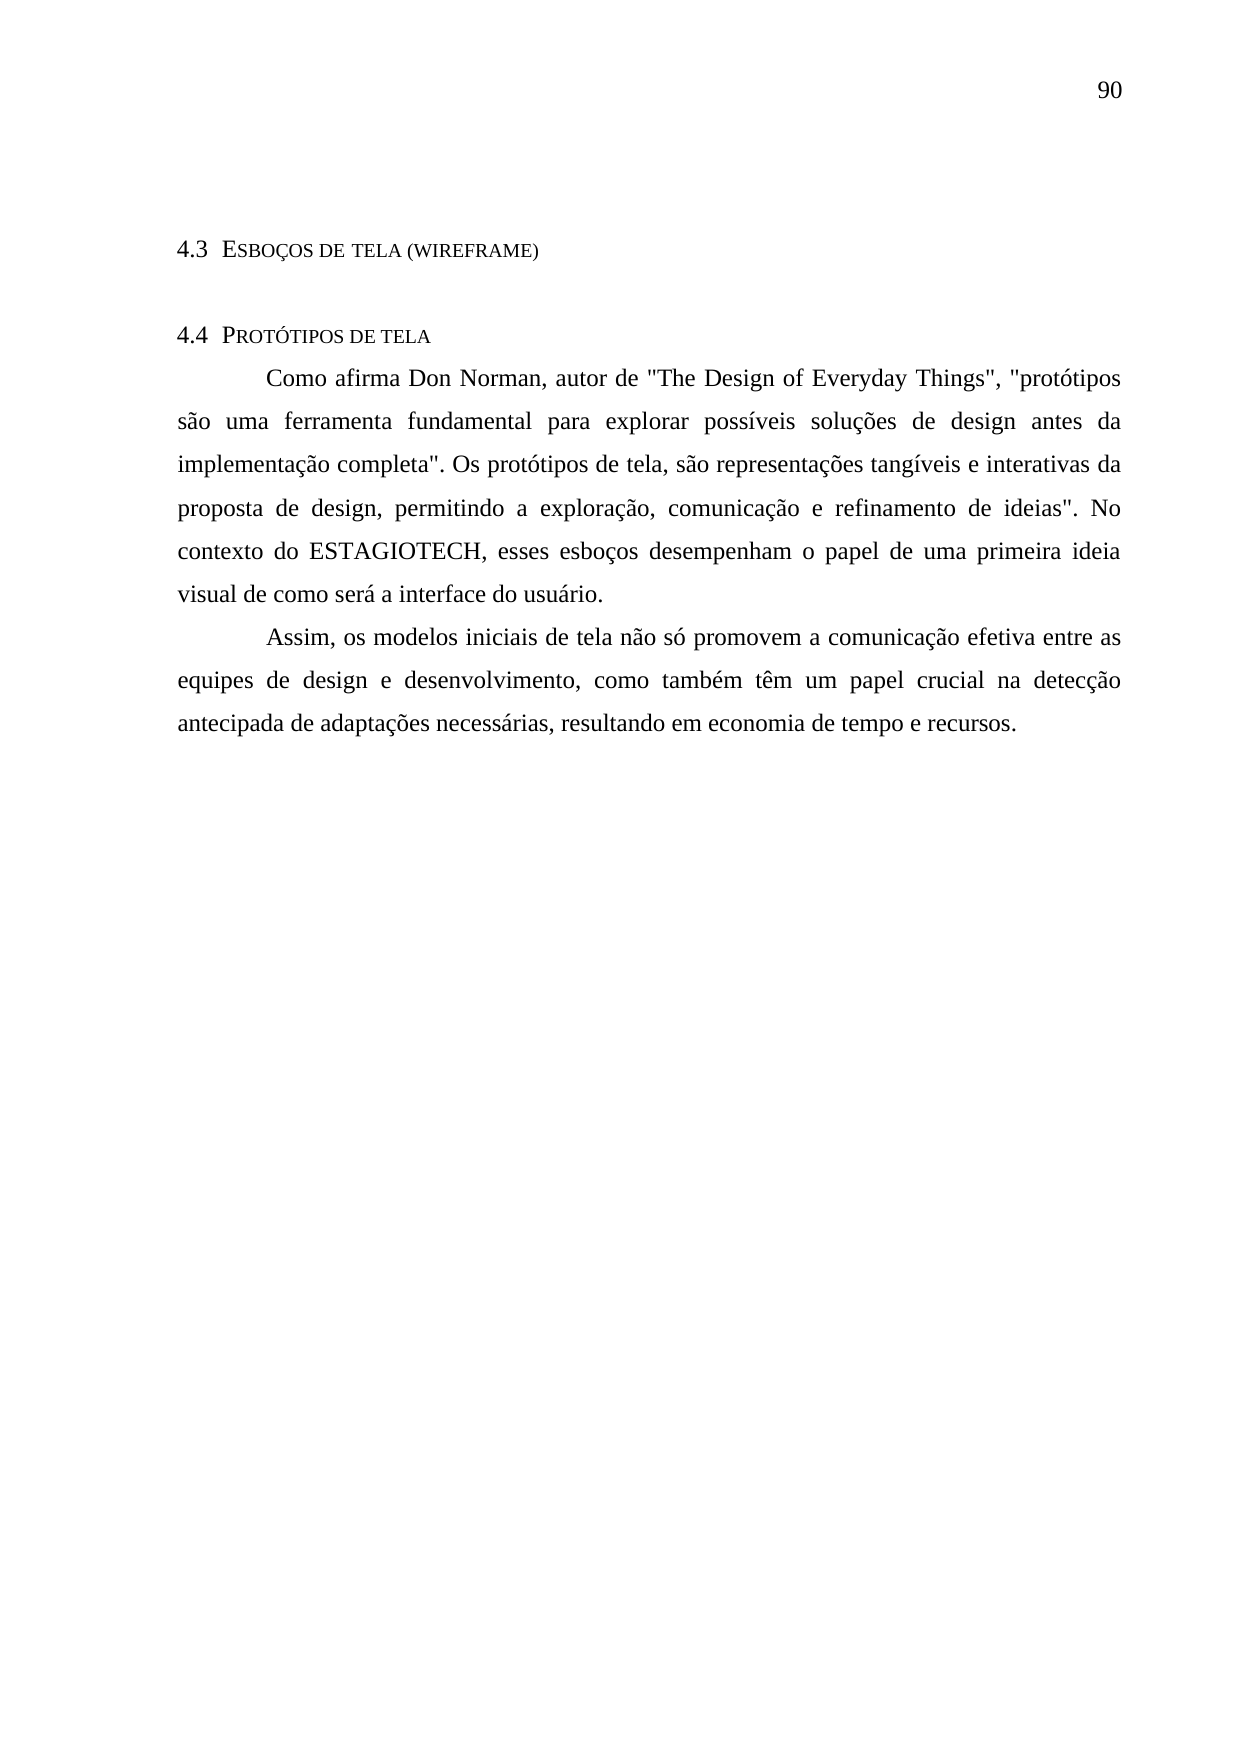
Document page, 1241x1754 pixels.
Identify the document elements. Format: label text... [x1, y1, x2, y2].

subtitle ESBOÇOS DE TELA (WIREFRAME) [177, 234, 1122, 263]
text Como afirma Don Norman, autor de "The Design of Everyday Things", "protótipos são uma ferramenta fundamental para explorar possíveis soluções de design antes da implementação completa". Os protótipos de tela, são representações tangíveis e interativas da proposta de design, permitindo a exploração, comunicação e refinamento de ideias". No contexto do ESTAGIOTECH, esses esboços desempenham o papel de uma primeira ideia visual de como será a interface do usuário. [177, 363, 1122, 608]
text Assim, os modelos iniciais de tela não só promovem a comunicação efetiva entre as equipes de design e desenvolvimento, como também têm um papel crucial na detecção antecipada de adaptações necessárias, resultando em economia de tempo e recursos. [177, 622, 1122, 737]
subtitle PROTÓTIPOS DE TELA [177, 320, 1122, 349]
